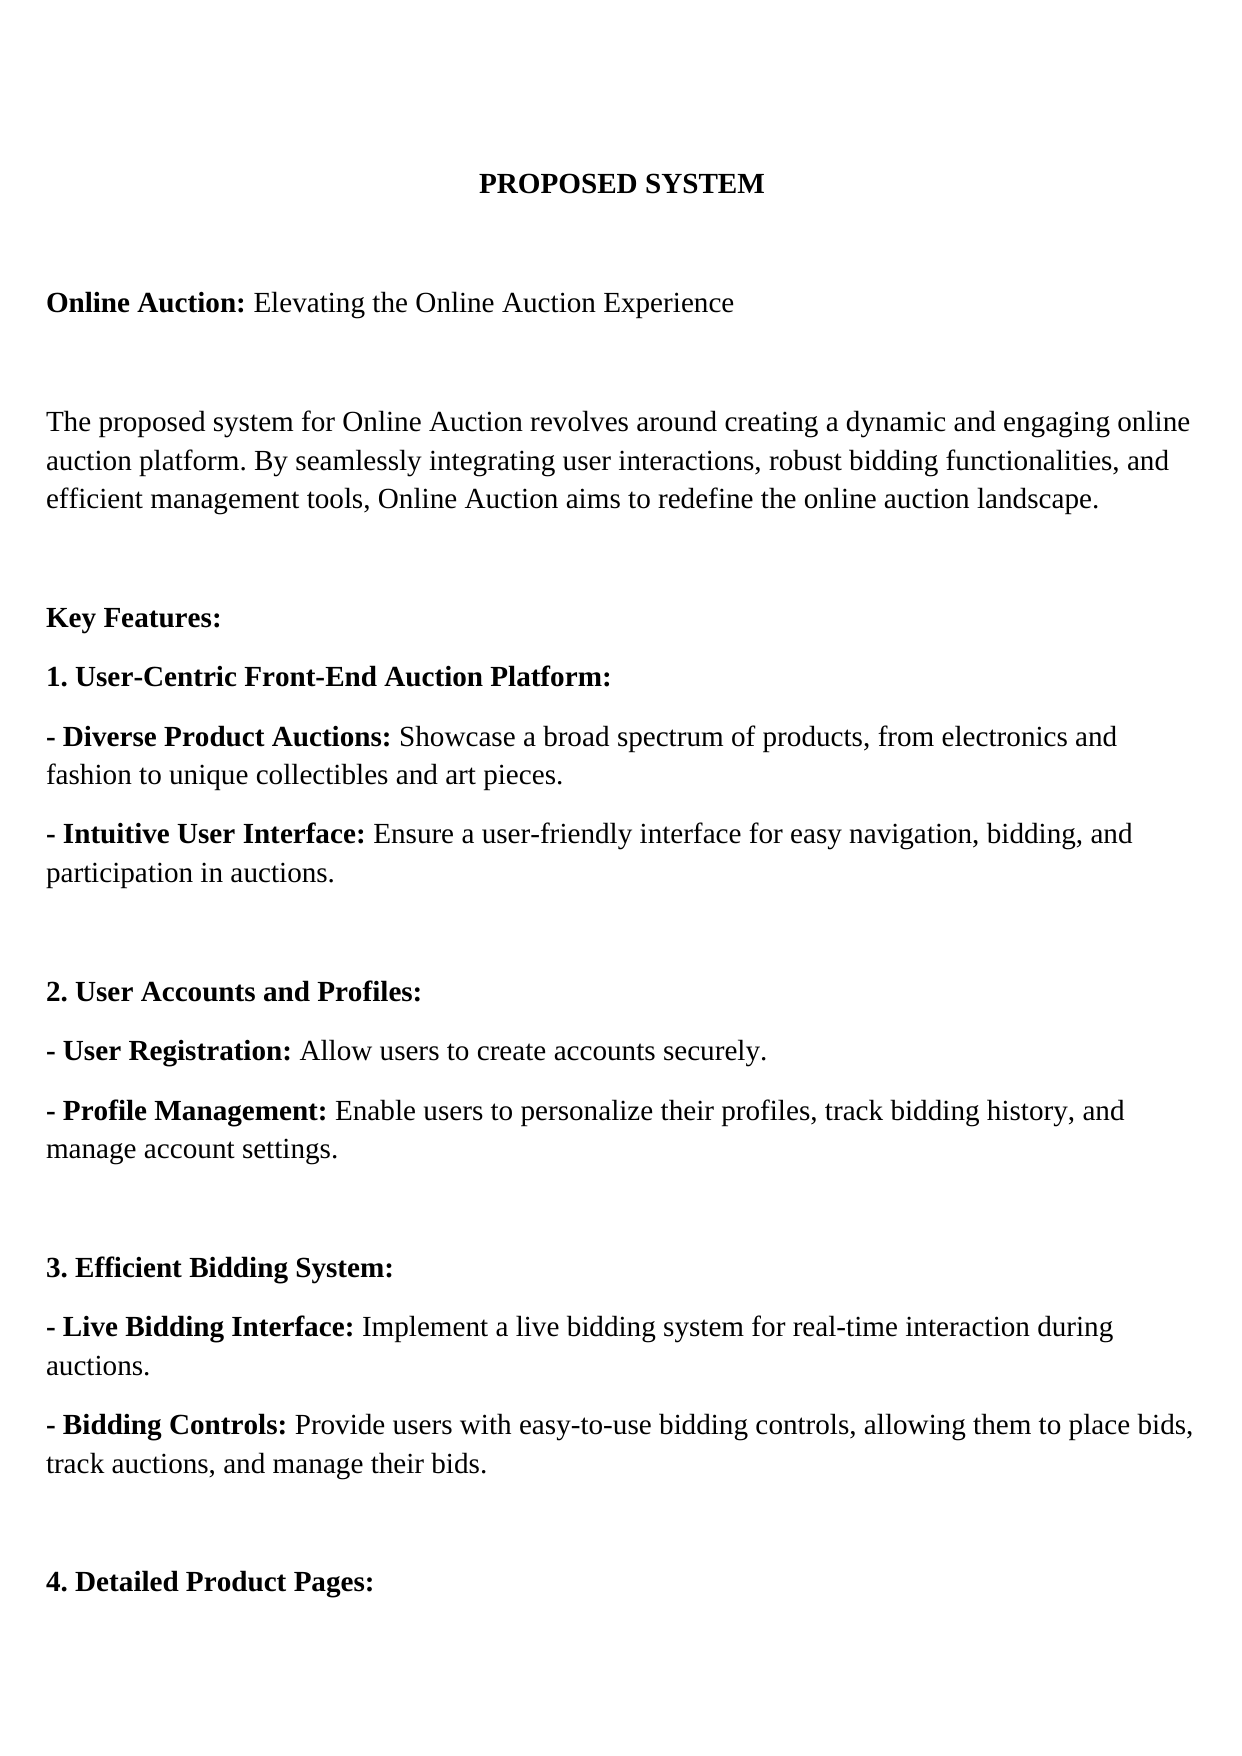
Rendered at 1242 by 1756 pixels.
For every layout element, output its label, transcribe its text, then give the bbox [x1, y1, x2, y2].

text - Bidding Controls: Provide users with easy-to-use bidding controls, allowing them to place bids, track auctions, and manage their bids. [46, 1407, 1198, 1479]
text Online Auction: Elevating the Online Auction Experience [46, 285, 1198, 319]
text 3. Efficient Bidding System: [46, 1250, 1198, 1283]
text - Intuitive User Interface: Ensure a user-friendly interface for easy navigation, bidding, and participation in auctions. [46, 817, 1198, 889]
text 4. Detailed Product Pages: [46, 1564, 1198, 1598]
text 1. User-Centric Front-End Auction Platform: [46, 659, 1198, 693]
text - Profile Management: Enable users to personalize their profiles, track bidding history, and manage account settings. [46, 1093, 1198, 1165]
text 2. User Accounts and Profiles: [46, 974, 1198, 1007]
text - User Registration: Allow users to create accounts securely. [46, 1033, 1198, 1067]
text PROPOSED SYSTEM [46, 167, 1198, 200]
text Key Features: [46, 600, 1198, 633]
text The proposed system for Online Auction revolves around creating a dynamic and engaging online auction platform. By seamlessly integrating user interactions, robust bidding functionalities, and efficient management tools, Online Auction aims to redefine the online auction landscape. [46, 404, 1198, 515]
text - Live Bidding Interface: Implement a live bidding system for real-time interaction during auctions. [46, 1309, 1198, 1381]
text - Diverse Product Auctions: Showcase a broad spectrum of products, from electronics and fashion to unique collectibles and art pieces. [46, 719, 1198, 791]
